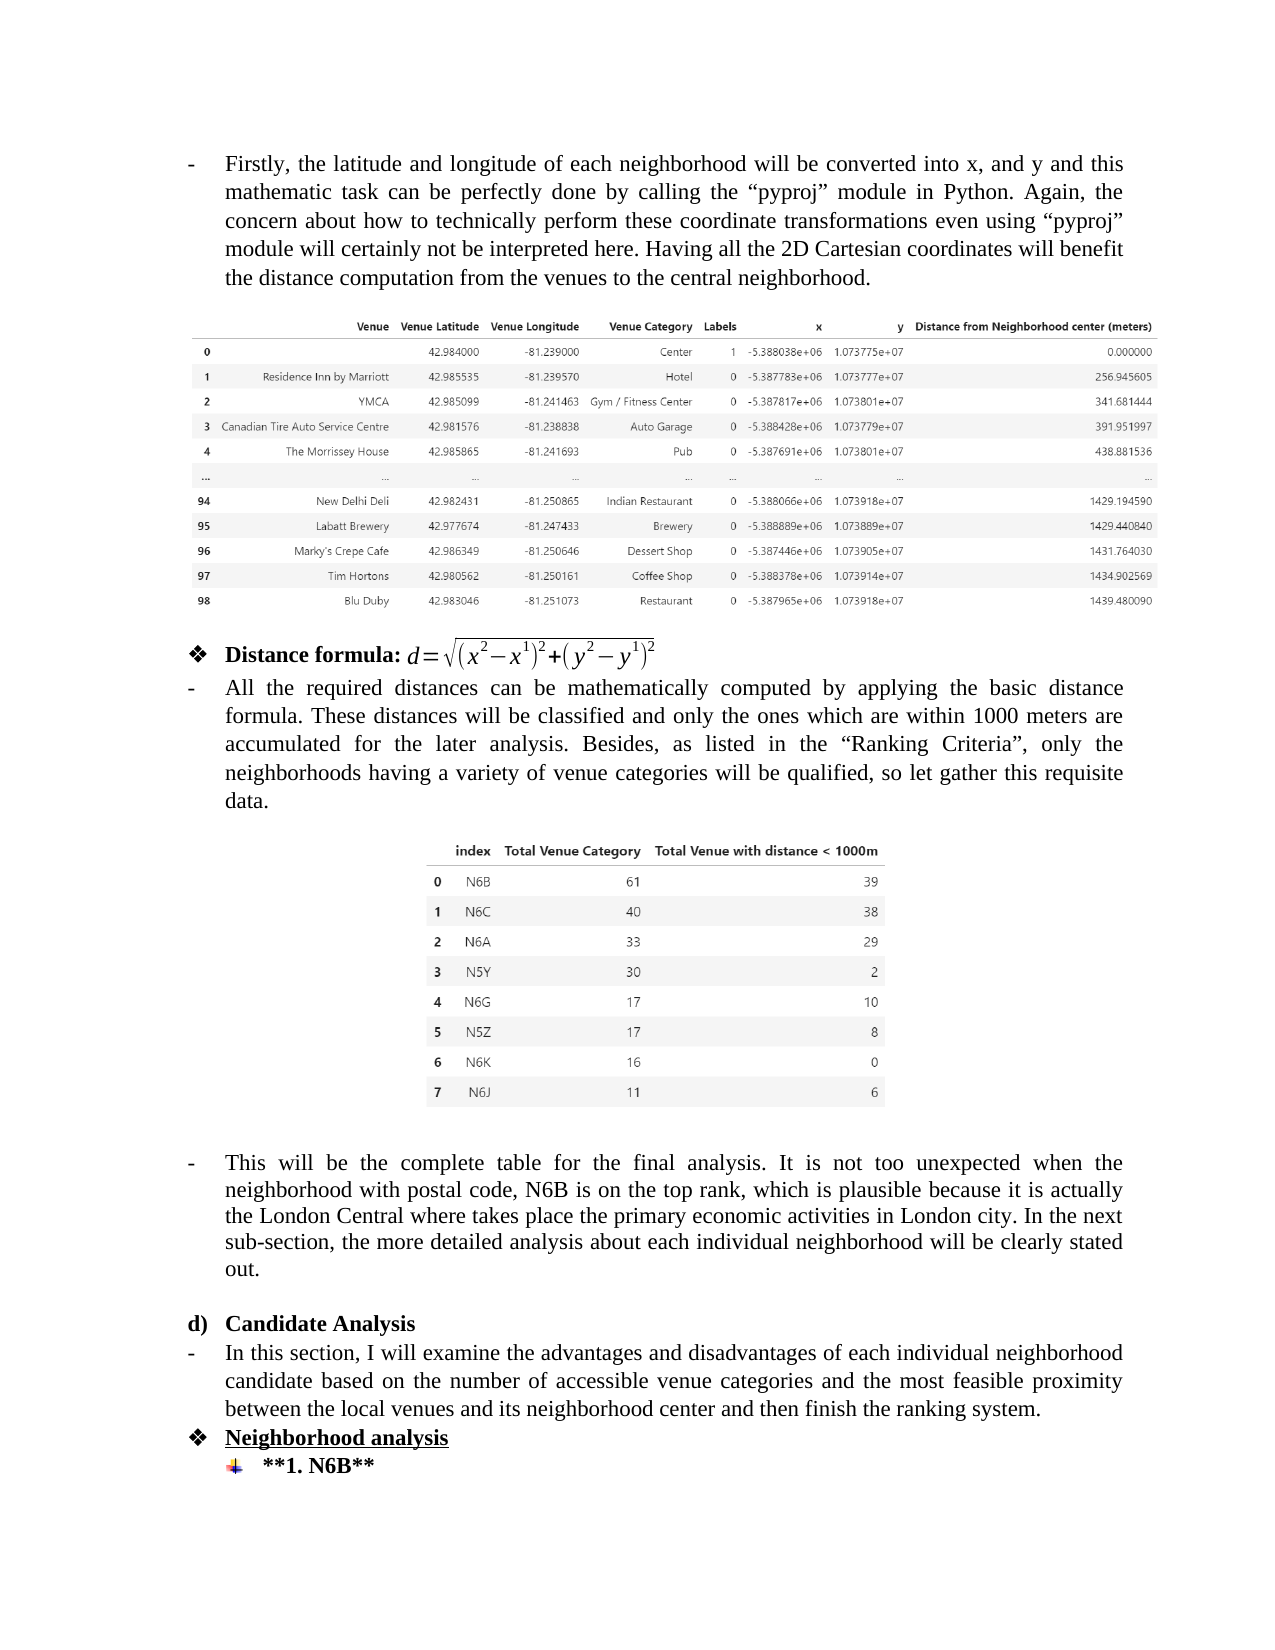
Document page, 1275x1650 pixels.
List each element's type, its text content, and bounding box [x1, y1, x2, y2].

picture [226, 1457, 243, 1474]
picture [187, 308, 1163, 618]
list Neighborhood analysis [187, 1424, 1125, 1450]
list Distance formula: [187, 636, 1125, 672]
list Candidate Analysis [187, 1310, 1125, 1337]
list **1. N6B** [225, 1452, 1125, 1479]
list In this section, I will examine the advantages and disadvantages of each individual neighborhood candidate based on the number of accessible venue categories and the most feasible proximity between the local venues and its neighborhood center and then finish the ranking system. [187, 1339, 1125, 1422]
list All the required distances can be mathematically computed by applying the basic distance formula. These distances will be classified and only the ones which are within 1000 meters are accumulated for the later analysis. Besides, as listed in the “Ranking Criteria”, only the neighborhoods having a variety of venue categories will be qualified, so let gather this requisite data. [187, 674, 1125, 814]
list Firstly, the latitude and longitude of each neighborhood will be converted into x, and y and this mathematic task can be perfectly done by calling the “pyproj” module in Python. Again, the concern about how to technically perform these coordinate transformations even using “pyproj” module will certainly not be interpreted here. Having all the 2D Cartesian coordinates will benefit the distance computation from the venues to the central neighborhood. [187, 150, 1125, 290]
list This will be the complete table for the final analysis. It is not too unexpected when the neighborhood with postal code, N6B is on the top rank, which is plausible because it is actually the London Central where takes place the primary economic activities in London city. In the next sub-section, the more detailed analysis about each individual neighborhood will be clearly stated out. [187, 1149, 1125, 1281]
picture [422, 832, 891, 1118]
